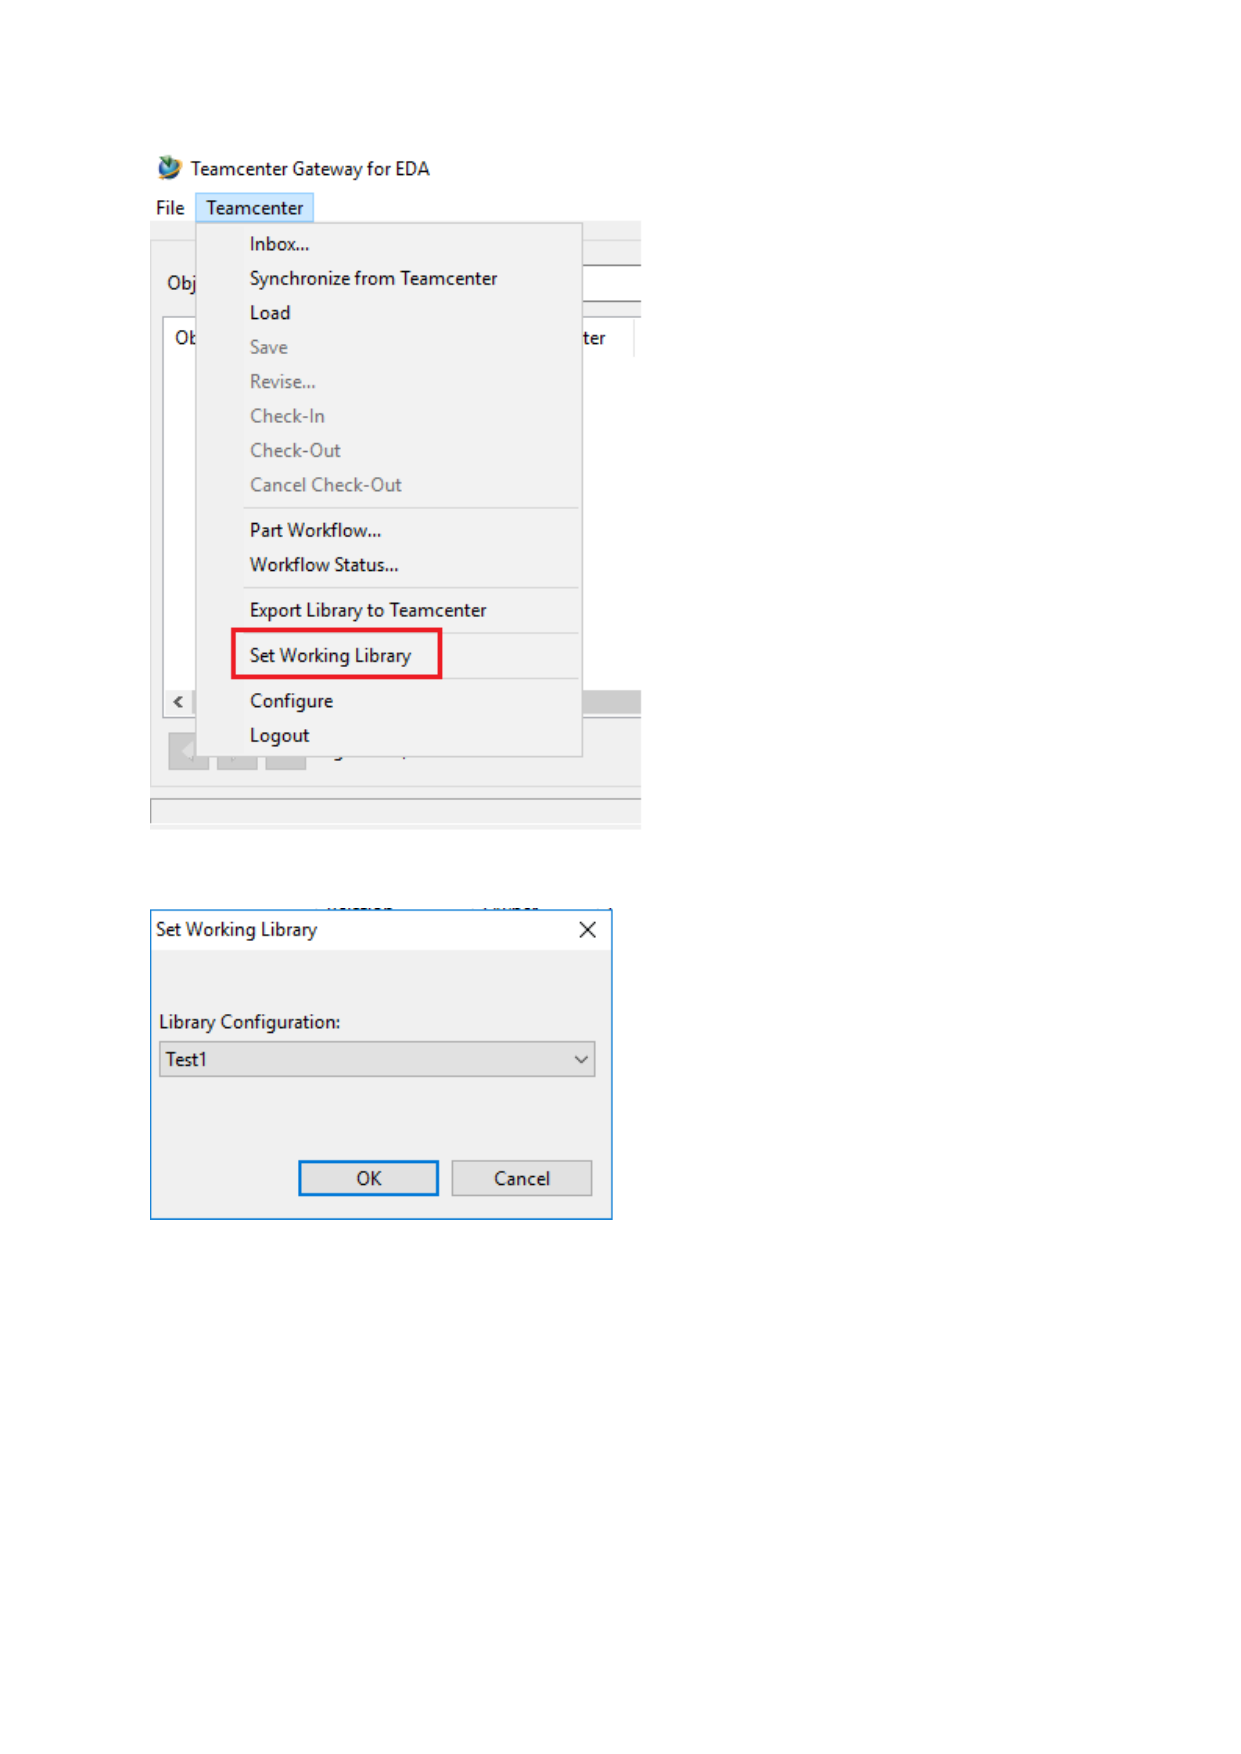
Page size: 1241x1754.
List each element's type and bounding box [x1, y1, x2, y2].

picture [150, 150, 646, 836]
picture [150, 908, 613, 1220]
